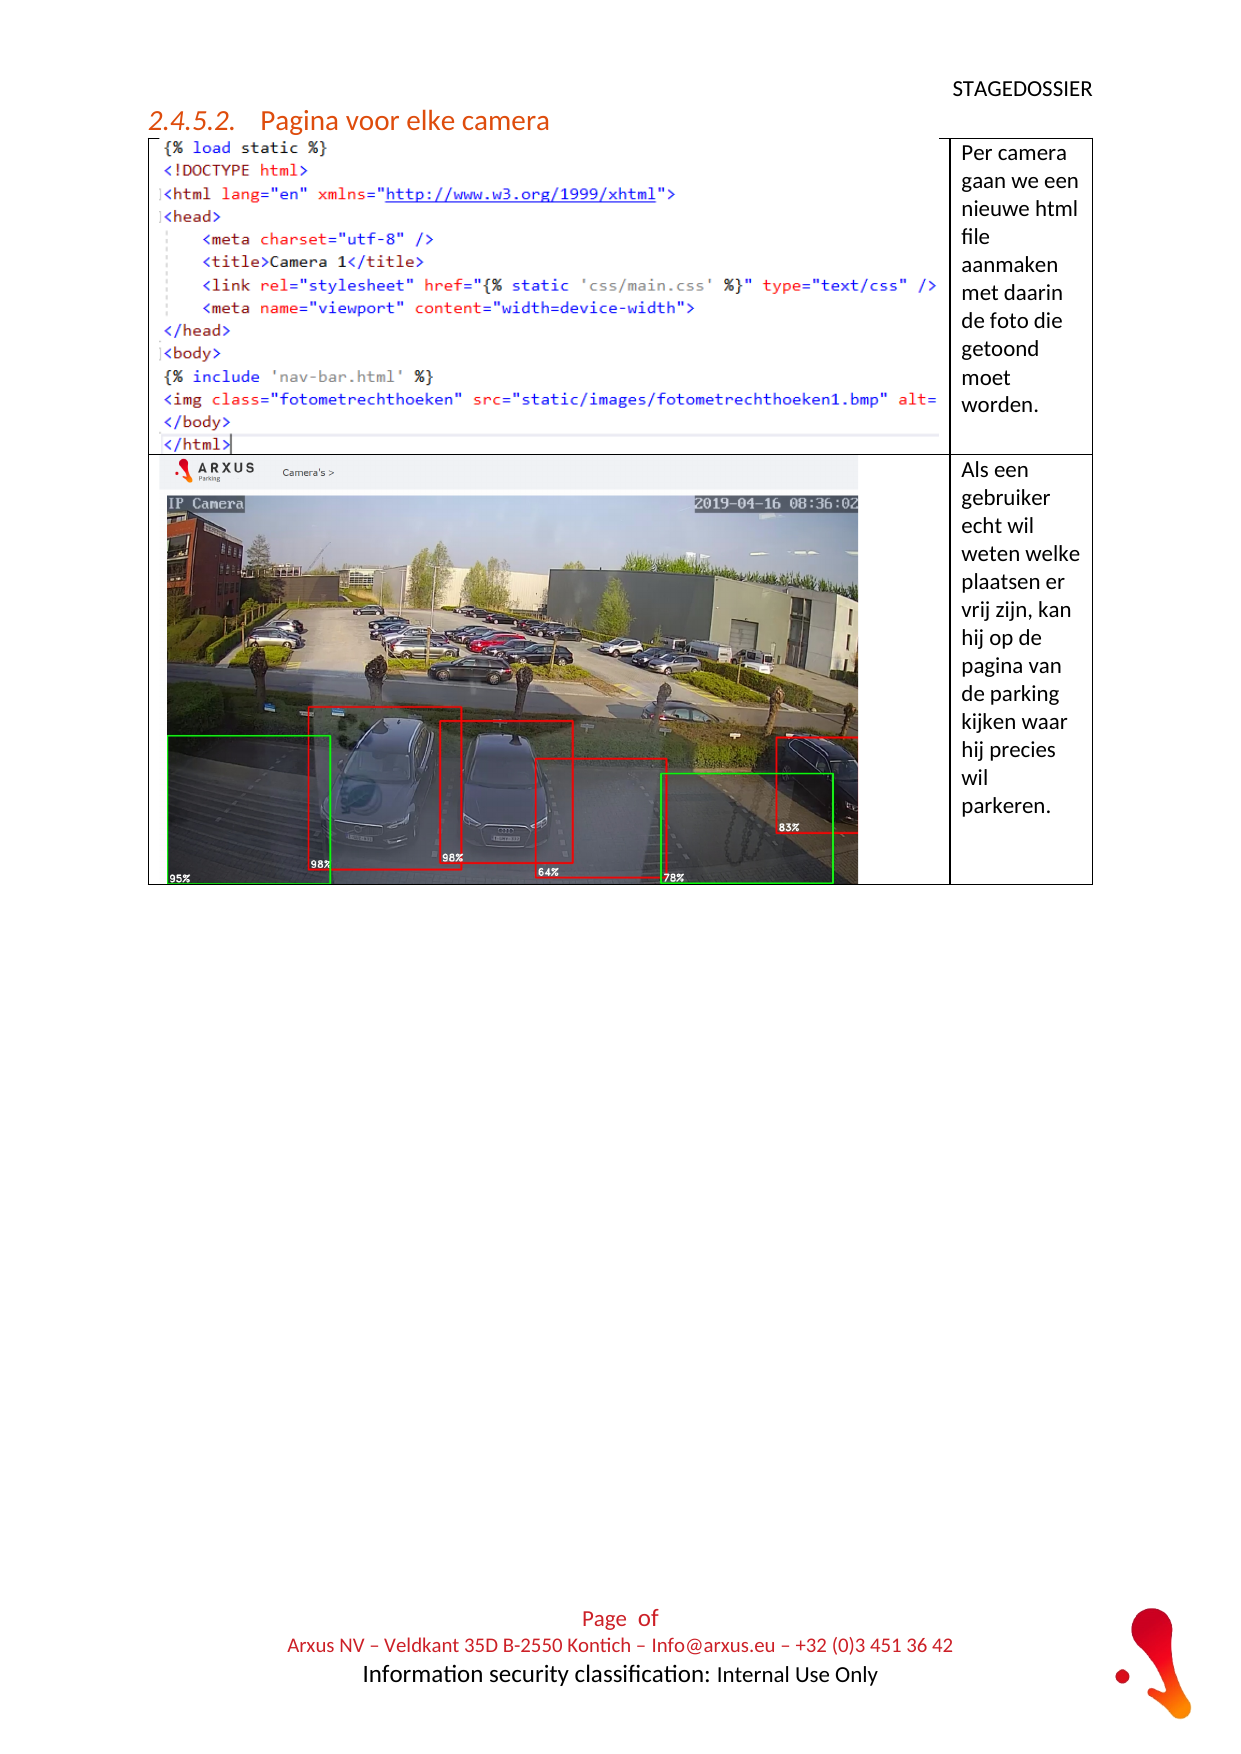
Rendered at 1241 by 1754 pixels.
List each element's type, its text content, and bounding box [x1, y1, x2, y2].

table_cell Als een gebruiker echt wil weten welke plaatsen er vrij zijn, kan hij op de pagina van de parking kijken waar hij precies wil parkeren. [951, 455, 1092, 884]
picture [159, 138, 939, 454]
table_cell [149, 455, 159, 884]
table_cell [859, 455, 949, 884]
subtitle Pagina voor elke camera [148, 102, 1093, 137]
picture [1105, 1602, 1199, 1725]
picture [159, 455, 859, 884]
table_header [149, 139, 159, 454]
table_header [939, 139, 949, 454]
table_header Per camera gaan we een nieuwe html file aanmaken met daarin de foto die getoond moet worden. [951, 139, 1092, 454]
